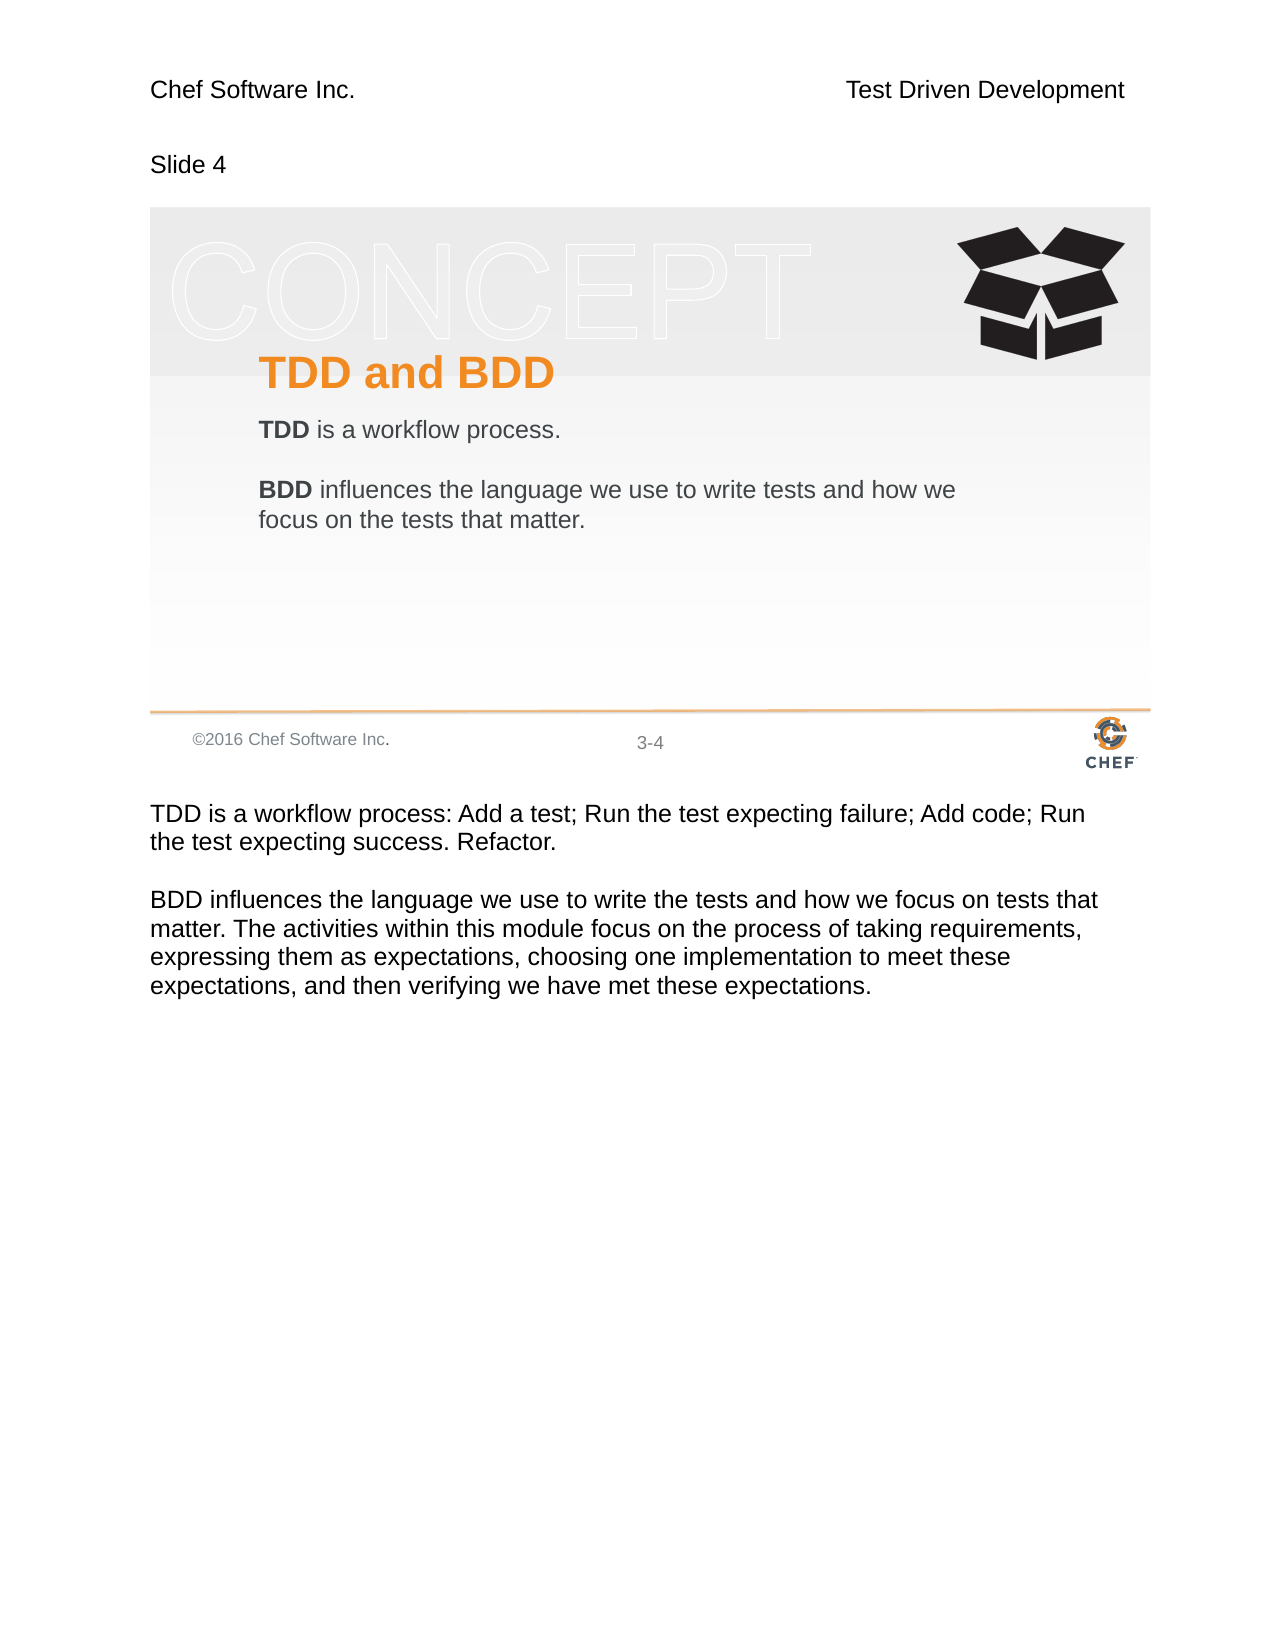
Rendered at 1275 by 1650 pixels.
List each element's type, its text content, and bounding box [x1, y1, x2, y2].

text BDD influences the language we use to write the tests and how we focus on tests that matter. The activities within this module focus on the process of taking requirements, expressing them as expectations, choosing one implementation to meet these expectations, and then verifying we have met these expectations. [150, 885, 1125, 1000]
text Slide 4 [150, 150, 1125, 179]
text TDD is a workflow process: Add a test; Run the test expecting failure; Add code; Run the test expecting success. Refactor. [150, 798, 1125, 856]
